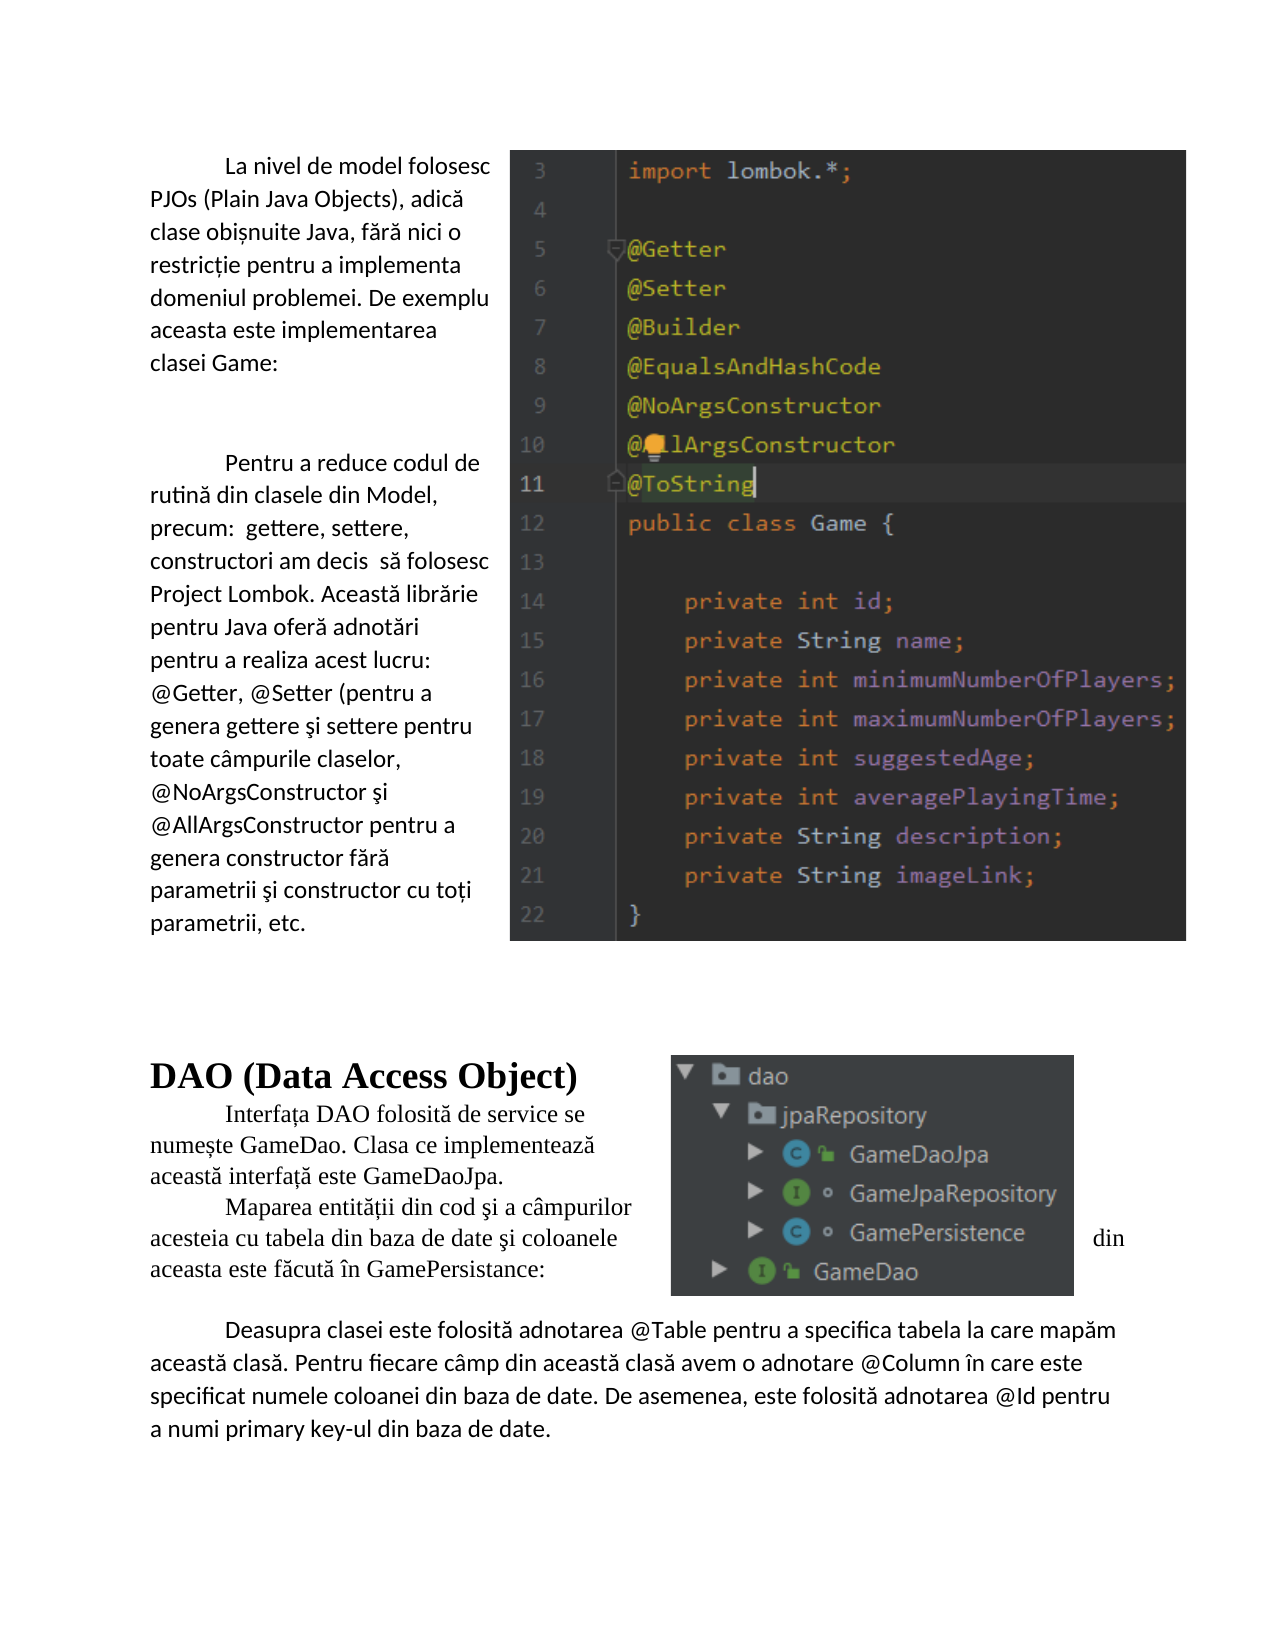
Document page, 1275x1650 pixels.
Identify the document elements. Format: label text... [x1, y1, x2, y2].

text La nivel de model folosesc PJOs (Plain Java Objects), adică clase obișnuite Java, fără nici o restricție pentru a implementa domeniul problemei. De exemplu aceasta este implementarea clasei Game: [150, 150, 509, 378]
text Deasupra clasei este folosită adnotarea @Table pentru a specifica tabela la care mapăm această clasă. Pentru fiecare câmp din această clasă avem o adnotare @Column în care este specificat numele coloanei din baza de date. De asemenea, este folosită adnotarea @Id pentru a numi primary key-ul din baza de date. [150, 1314, 1125, 1444]
picture [670, 1055, 1074, 1296]
text Pentru a reduce codul de rutină din clasele din Model, precum: gettere, settere, constructori am decis să folosesc Project Lombok. Această librărie pentru Java oferă adnotări pentru a realiza acest lucru: @Getter, @Setter (pentru a genera gettere şi settere pentru toate câmpurile claselor, @NoArgsConstructor şi @AllArgsConstructor pentru a genera constructor fără parametrii şi constructor cu toți parametrii, etc. [150, 447, 509, 938]
picture [509, 150, 1187, 941]
